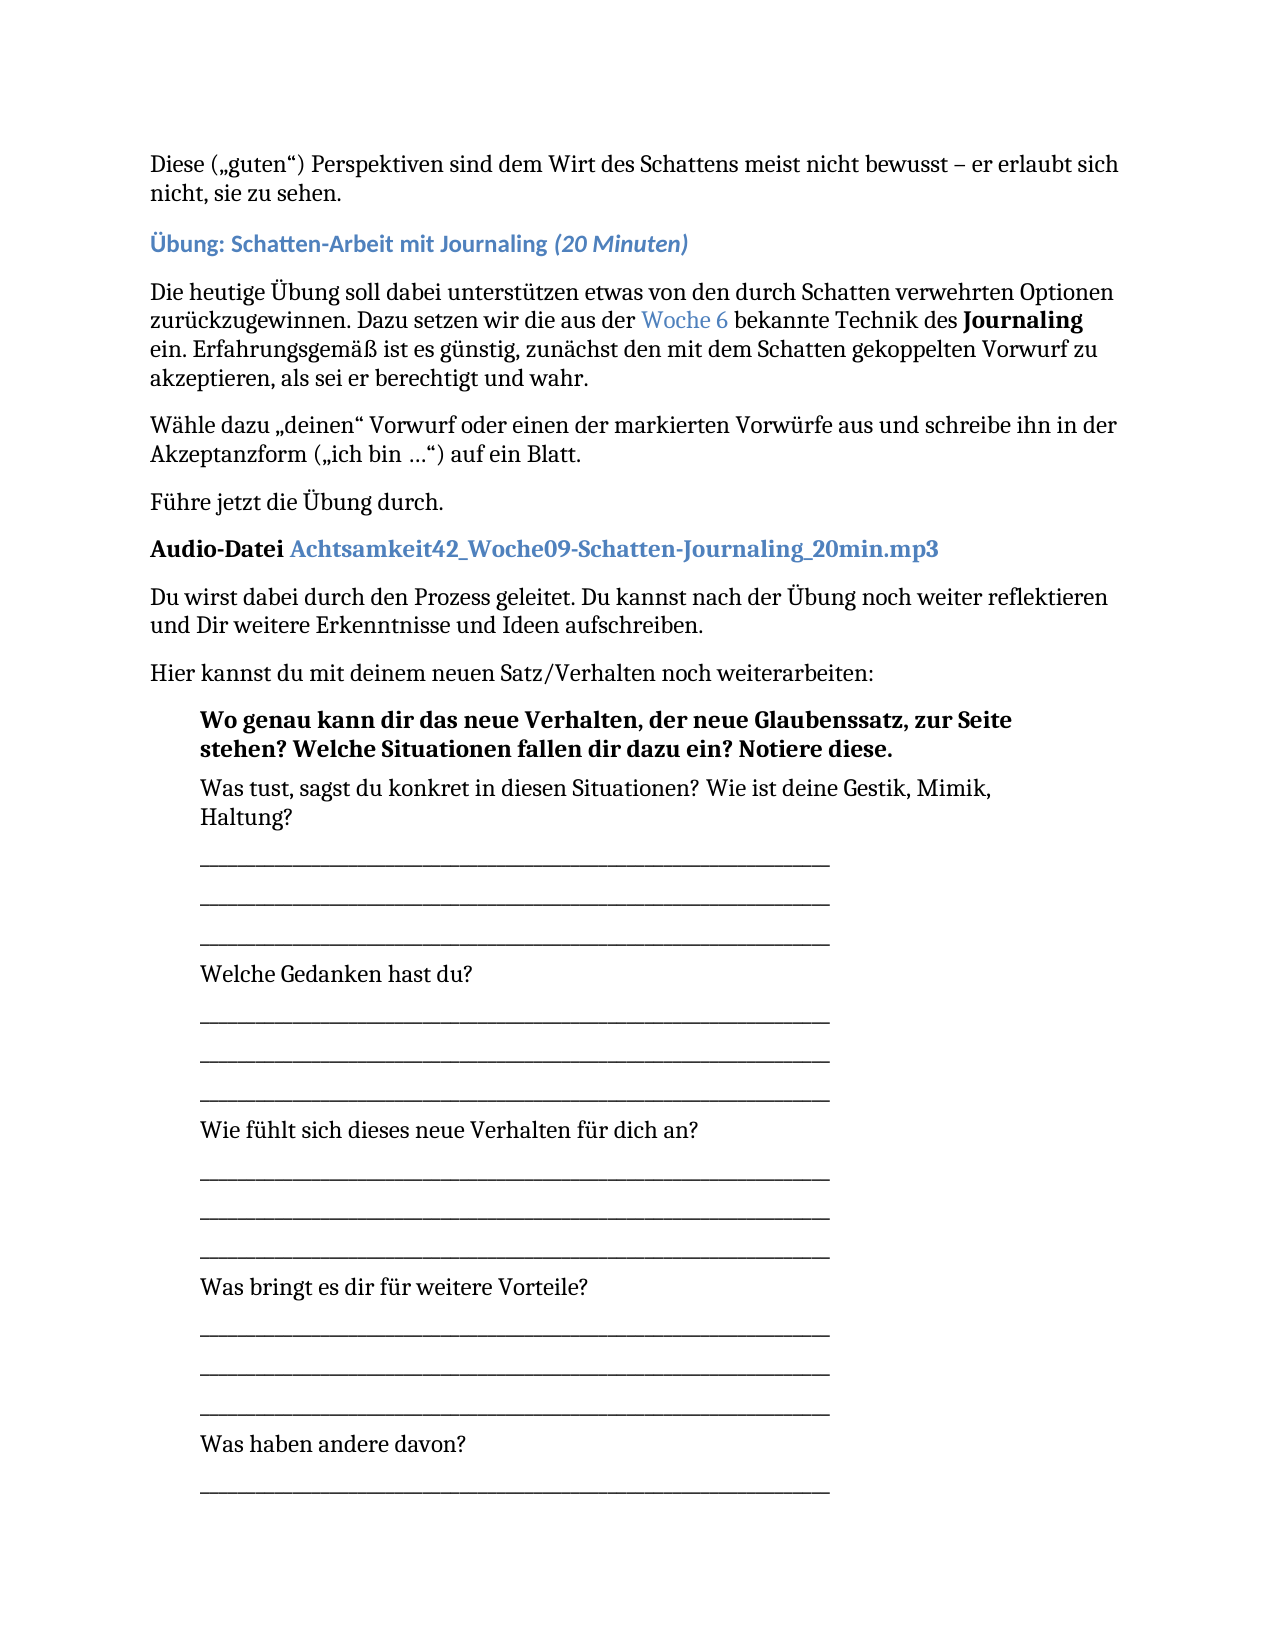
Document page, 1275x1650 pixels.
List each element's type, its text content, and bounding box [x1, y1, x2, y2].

text Audio-Datei Achtsamkeit42_Woche09-Schatten-Journaling_20min.mp3 [150, 535, 1125, 564]
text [200, 1469, 1075, 1498]
text ____________________________________________________________________ [200, 1234, 1075, 1263]
text Wie fühlt sich dieses neue Verhalten für dich an? [200, 1116, 1075, 1145]
text ____________________________________________________________________ [200, 1351, 1075, 1380]
text Was haben andere davon? [200, 1430, 1075, 1458]
text ____________________________________________________________________ [200, 1077, 1075, 1106]
text ____________________________________________________________________ [200, 1156, 1075, 1184]
text Führe jetzt die Übung durch. [150, 488, 1125, 516]
text ____________________________________________________________________ [200, 881, 1075, 910]
text Welche Gedanken hast du? [200, 960, 1075, 988]
text Wo genau kann dir das neue Verhalten, der neue Glaubenssatz, zur Seite stehen? Welche Situationen fallen dir dazu ein? Notiere diese. [200, 706, 1075, 764]
text ____________________________________________________________________ [200, 999, 1075, 1028]
subtitle Übung: Schatten-Arbeit mit Journaling (20 Minuten) [150, 228, 1125, 259]
text Was tust, sagst du konkret in diesen Situationen? Wie ist deine Gestik, Mimik, Haltung? [200, 774, 1075, 832]
text ____________________________________________________________________ [200, 1195, 1075, 1223]
text Hier kannst du mit deinem neuen Satz/Verhalten noch weiterarbeiten: [150, 659, 1125, 688]
text Diese („guten“) Perspektiven sind dem Wirt des Schattens meist nicht bewusst – er erlaubt sich nicht, sie zu sehen. [150, 150, 1125, 207]
text Wähle dazu „deinen“ Vorwurf oder einen der markierten Vorwürfe aus und schreibe ihn in der Akzeptanzform („ich bin …“) auf ein Blatt. [150, 411, 1125, 469]
text Die heutige Übung soll dabei unterstützen etwas von den durch Schatten verwehrten Optionen zurückzugewinnen. Dazu setzen wir die aus der Woche 6 bekannte Technik des Journaling ein. Erfahrungsgemäß ist es günstig, zunächst den mit dem Schatten gekoppelten Vorwurf zu akzeptieren, als sei er berechtigt und wahr. [150, 278, 1125, 393]
text Du wirst dabei durch den Prozess geleitet. Du kannst nach der Übung noch weiter reflektieren und Dir weitere Erkenntnisse und Ideen aufschreiben. [150, 583, 1125, 640]
text ____________________________________________________________________ [200, 921, 1075, 949]
text ____________________________________________________________________ [200, 1312, 1075, 1341]
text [200, 1391, 1075, 1419]
text ____________________________________________________________________ [200, 842, 1075, 871]
text Was bringt es dir für weitere Vorteile? [200, 1273, 1075, 1302]
text ____________________________________________________________________ [200, 1038, 1075, 1067]
